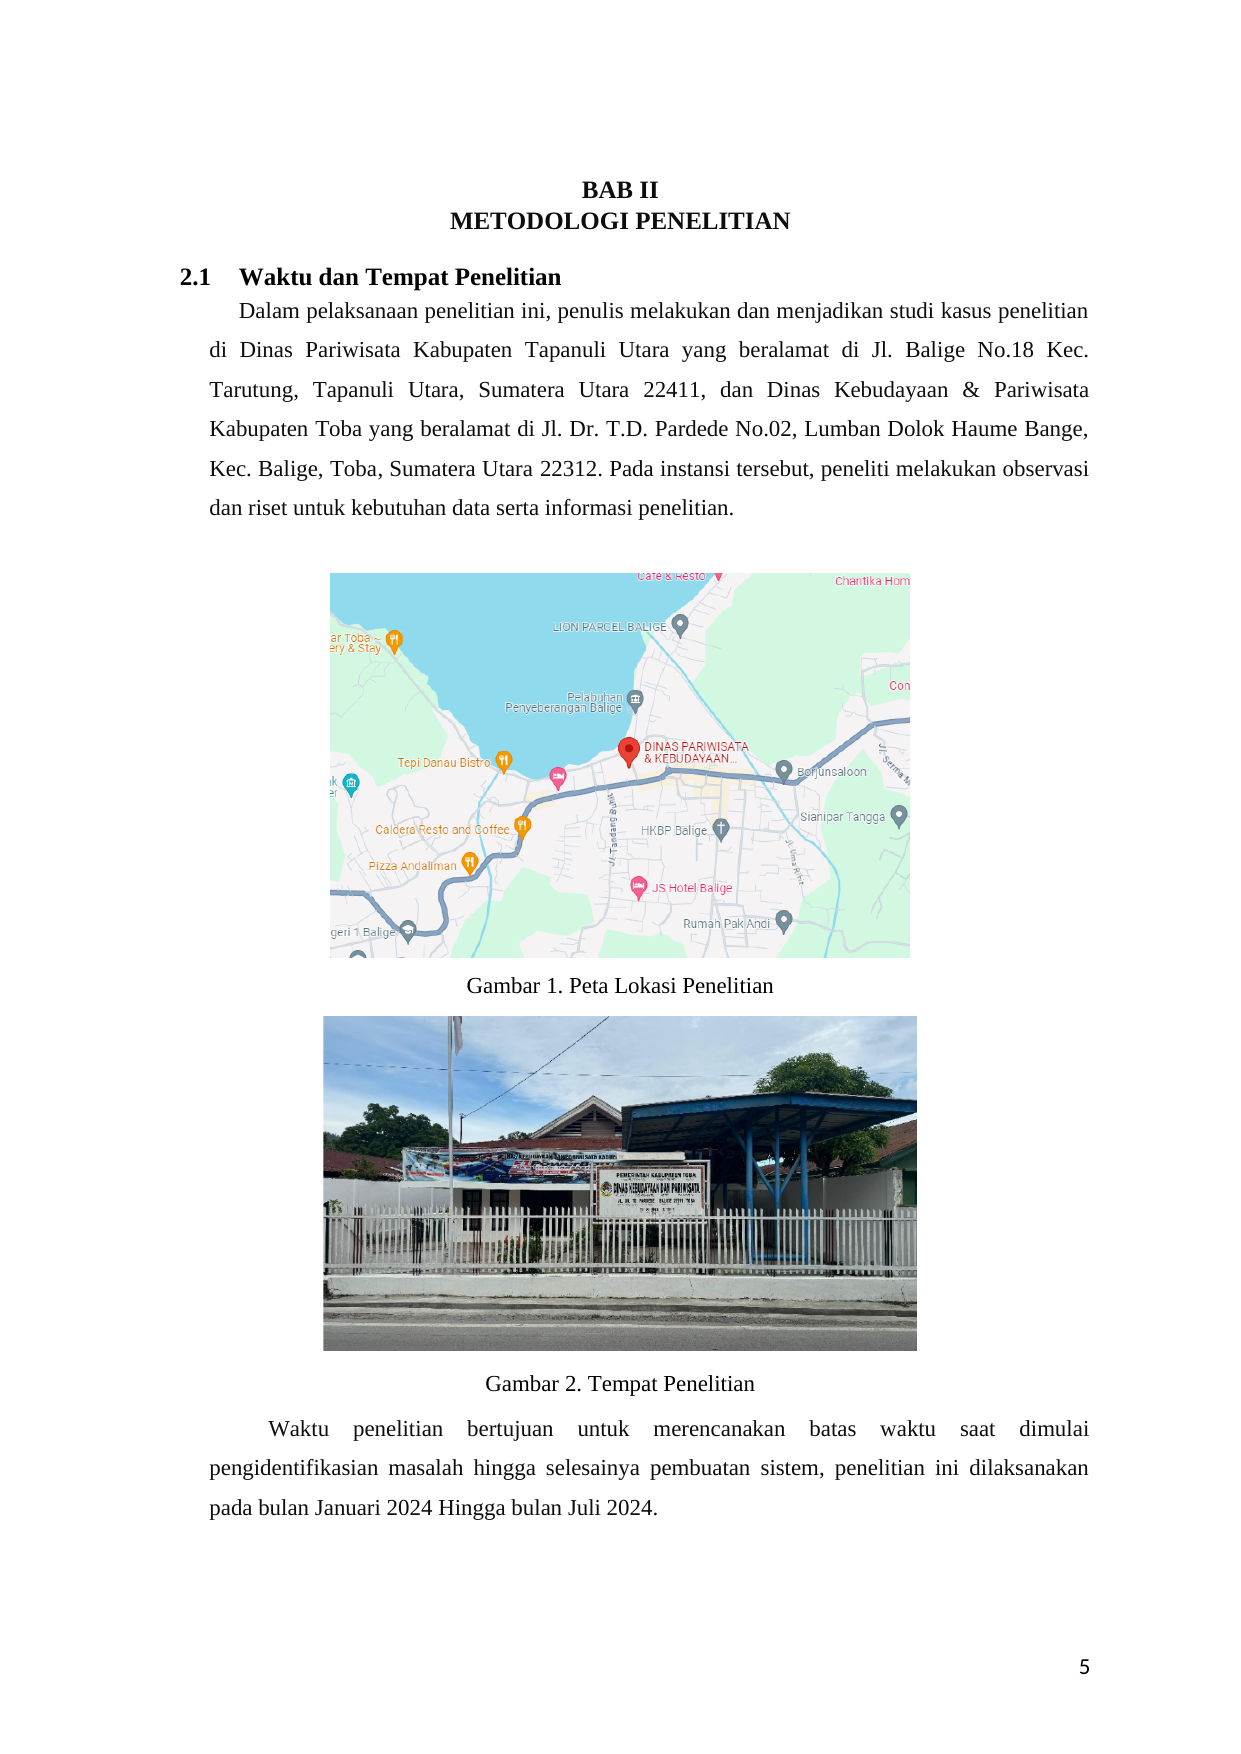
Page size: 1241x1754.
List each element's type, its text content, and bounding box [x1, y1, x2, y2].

list Dalam pelaksanaan penelitian ini, penulis melakukan dan menjadikan studi kasus penelitian di Dinas Pariwisata Kabupaten Tapanuli Utara yang beralamat di Jl. Balige No.18 Kec. Tarutung, Tapanuli Utara, Sumatera Utara 22411, dan Dinas Kebudayaan & Pariwisata Kabupaten Toba yang beralamat di Jl. Dr. T.D. Pardede No.02, Lumban Dolok Haume Bange, Kec. Balige, Toba, Sumatera Utara 22312. Pada instansi tersebut, peneliti melakukan observasi dan riset untuk kebutuhan data serta informasi penelitian. [209, 297, 1090, 521]
text Waktu penelitian bertujuan untuk merencanakan batas waktu saat dimulai pengidentifikasian masalah hingga selesainya pembuatan sistem, penelitian ini dilaksanakan pada bulan Januari 2024 Hingga bulan Juli 2024. [209, 1415, 1090, 1520]
text Gambar 2. Tempat Penelitian [150, 1370, 1090, 1396]
subtitle Waktu dan Tempat Penelitian [179, 262, 1090, 291]
subtitle BAB II METODOLOGI PENELITIAN [150, 175, 1090, 235]
picture [323, 1016, 917, 1351]
text Gambar 1. Peta Lokasi Penelitian [150, 972, 1090, 998]
picture [330, 573, 911, 958]
